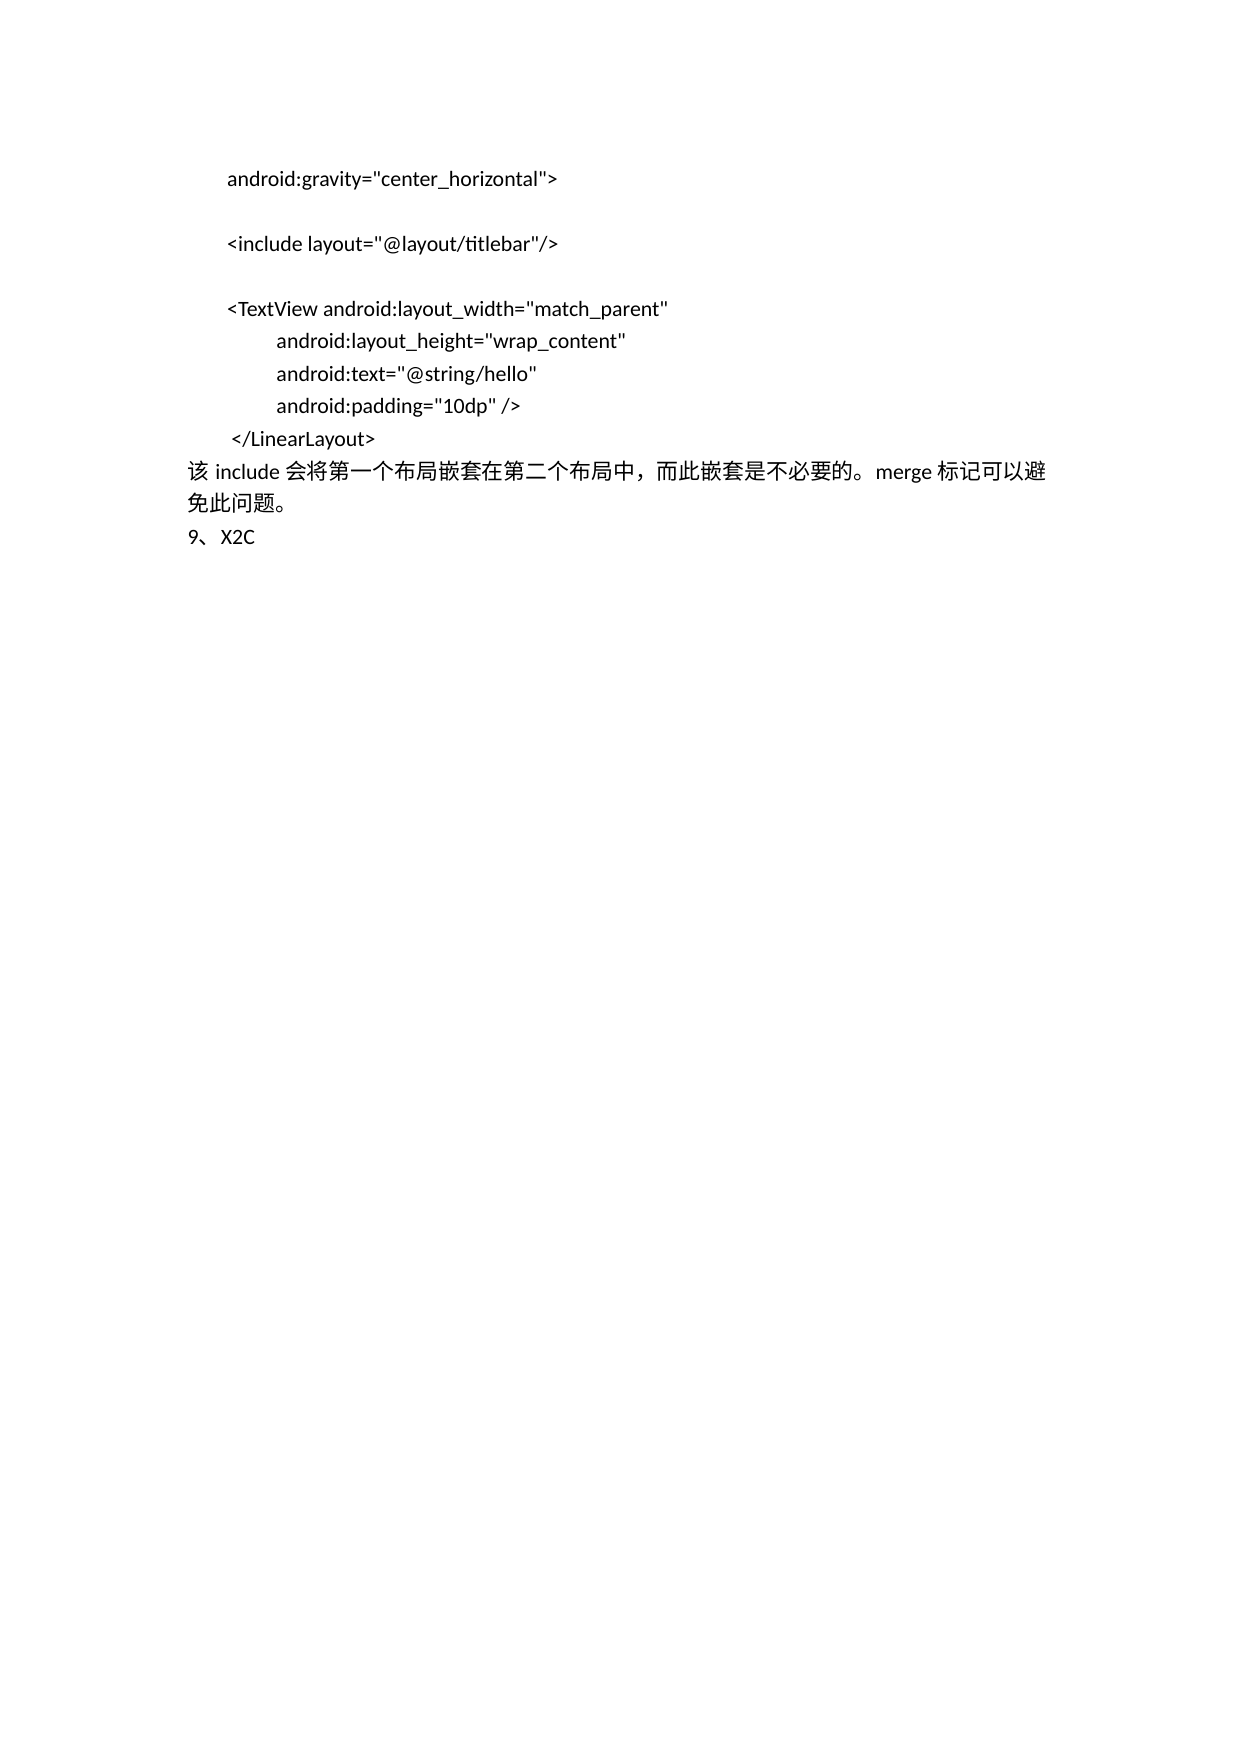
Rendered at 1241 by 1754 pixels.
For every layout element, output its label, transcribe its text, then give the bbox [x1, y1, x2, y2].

list android:text="@string/hello" [187, 357, 1053, 389]
list 9、X2C [187, 519, 1053, 552]
list <TextView android:layout_width="match_parent" [187, 292, 1053, 324]
list android:layout_height="wrap_content" [187, 324, 1053, 357]
list <include layout="@layout/titlebar"/> [187, 227, 1053, 259]
list </LinearLayout> [187, 422, 1053, 454]
list 该 include 会将第一个布局嵌套在第二个布局中，而此嵌套是不必要的。merge 标记可以避免此问题。 [187, 454, 1053, 519]
list android:padding="10dp" /> [187, 389, 1053, 422]
list android:gravity="center_horizontal"> [187, 162, 1053, 194]
